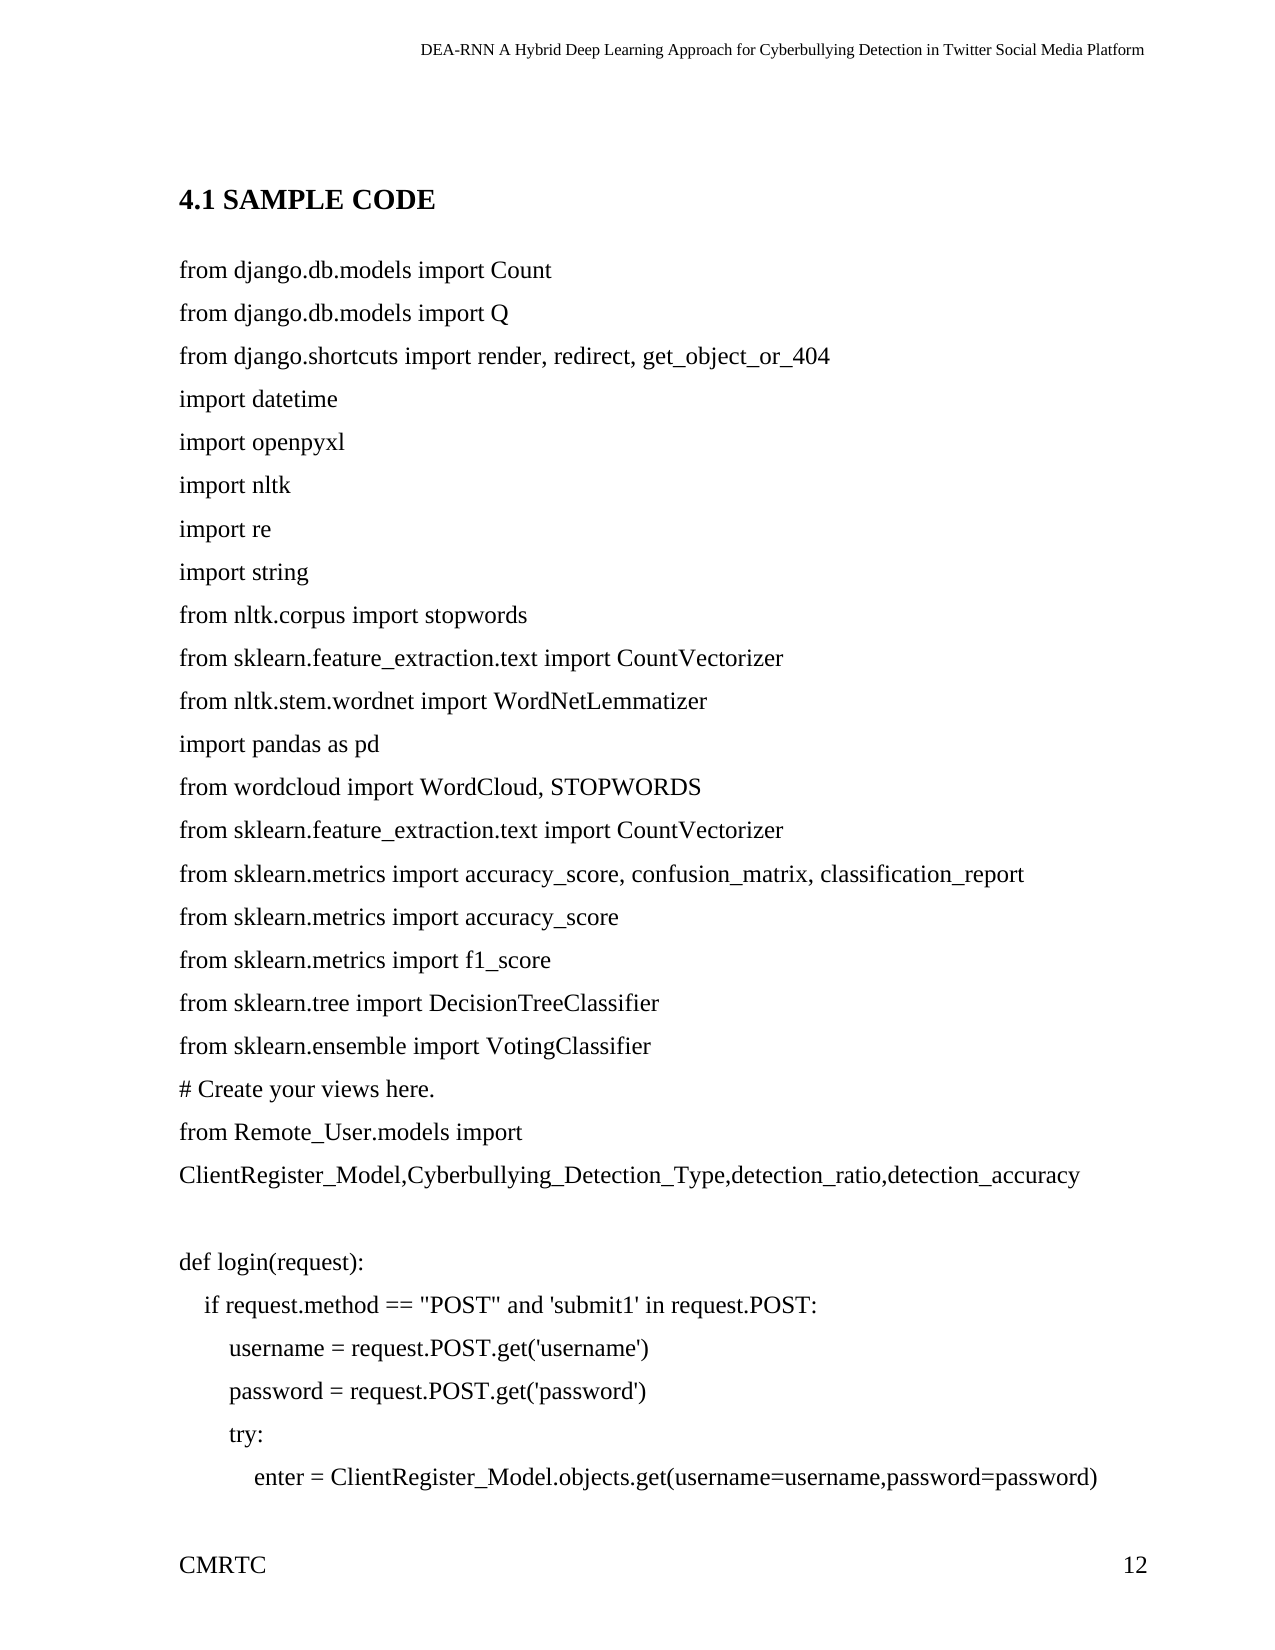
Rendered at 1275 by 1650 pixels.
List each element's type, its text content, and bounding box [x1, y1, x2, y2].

text password = request.POST.get('password') [179, 1376, 1152, 1405]
text import re [179, 514, 1152, 542]
text enter = ClientRegister_Model.objects.get(username=username,password=password) [179, 1462, 1152, 1491]
text from sklearn.metrics import f1_score [179, 945, 1152, 974]
text import string [179, 557, 1152, 586]
text def login(request): [179, 1247, 1152, 1276]
text from sklearn.metrics import accuracy_score, confusion_matrix, classification_report [179, 859, 1152, 887]
text if request.method == "POST" and 'submit1' in request.POST: [179, 1290, 1152, 1319]
text try: [179, 1419, 1152, 1448]
text import nltk [179, 471, 1152, 499]
text from wordcloud import WordCloud, STOPWORDS [179, 772, 1152, 801]
text from django.db.models import Count [179, 255, 1152, 284]
text import openpyxl [179, 427, 1152, 456]
text from sklearn.feature_extraction.text import CountVectorizer [179, 816, 1152, 844]
text from nltk.corpus import stopwords [179, 600, 1152, 629]
text import pandas as pd [179, 729, 1152, 758]
text from sklearn.metrics import accuracy_score [179, 902, 1152, 931]
text from django.shortcuts import render, redirect, get_object_or_404 [179, 341, 1152, 370]
text from sklearn.tree import DecisionTreeClassifier [179, 988, 1152, 1017]
text from Remote_User.models import ClientRegister_Model,Cyberbullying_Detection_Type,detection_ratio,detection_accuracy [179, 1117, 1152, 1189]
text username = request.POST.get('username') [179, 1333, 1152, 1362]
text from sklearn.feature_extraction.text import CountVectorizer [179, 643, 1152, 672]
text import datetime [179, 384, 1152, 413]
text from sklearn.ensemble import VotingClassifier [179, 1031, 1152, 1060]
text # Create your views here. [179, 1074, 1152, 1103]
text from django.db.models import Q [179, 298, 1152, 327]
subtitle 4.1 SAMPLE CODE [179, 182, 1152, 216]
text from nltk.stem.wordnet import WordNetLemmatizer [179, 686, 1152, 715]
